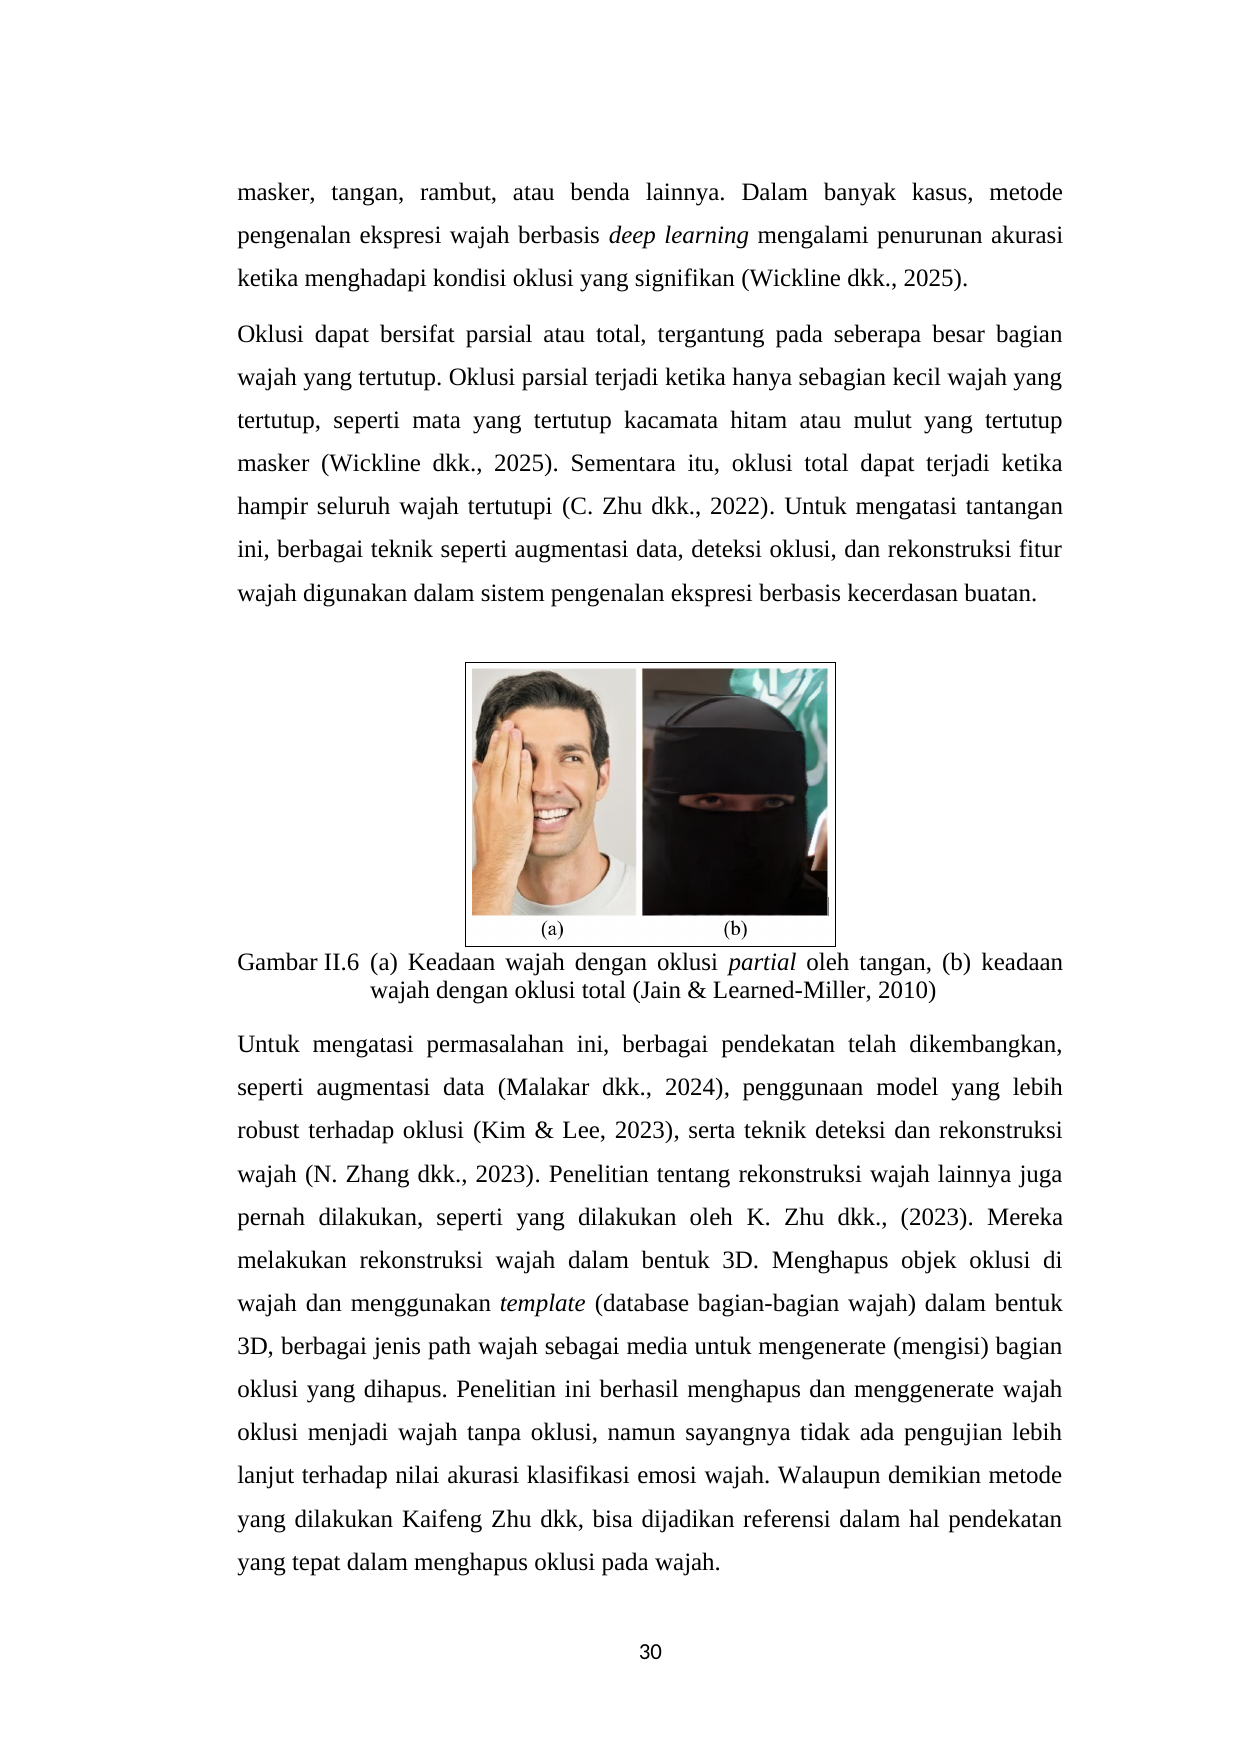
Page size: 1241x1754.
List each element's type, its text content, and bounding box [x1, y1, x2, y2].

text Untuk mengatasi permasalahan ini, berbagai pendekatan telah dikembangkan, seperti augmentasi data (Malakar dkk., 2024), penggunaan model yang lebih robust terhadap oklusi (Kim & Lee, 2023), serta teknik deteksi dan rekonstruksi wajah (N. Zhang dkk., 2023). Penelitian tentang rekonstruksi wajah lainnya juga pernah dilakukan, seperti yang dilakukan oleh K. Zhu dkk., (2023). Mereka melakukan rekonstruksi wajah dalam bentuk 3D. Menghapus objek oklusi di wajah dan menggunakan template (database bagian-bagian wajah) dalam bentuk 3D, berbagai jenis path wajah sebagai media untuk mengenerate (mengisi) bagian oklusi yang dihapus. Penelitian ini berhasil menghapus dan menggenerate wajah oklusi menjadi wajah tanpa oklusi, namun sayangnya tidak ada pengujian lebih lanjut terhadap nilai akurasi klasifikasi emosi wajah. Walaupun demikian metode yang dilakukan Kaifeng Zhu dkk, bisa dijadikan referensi dalam hal pendekatan yang tepat dalam menghapus oklusi pada wajah. [237, 1029, 1063, 1576]
text Gambar II.6 (a) Keadaan wajah dengan oklusi partial oleh tangan, (b) keadaan wajah dengan oklusi total (Jain & Learned-Miller, 2010) [237, 947, 1063, 1004]
text Oklusi dapat bersifat parsial atau total, tergantung pada seberapa besar bagian wajah yang tertutup. Oklusi parsial terjadi ketika hanya sebagian kecil wajah yang tertutup, seperti mata yang tertutup kacamata hitam atau mulut yang tertutup masker (Wickline dkk., 2025). Sementara itu, oklusi total dapat terjadi ketika hampir seluruh wajah tertutupi (C. Zhu dkk., 2022). Untuk mengatasi tantangan ini, berbagai teknik seperti augmentasi data, deteksi oklusi, dan rekonstruksi fitur wajah digunakan dalam sistem pengenalan ekspresi berbasis kecerdasan buatan. [237, 319, 1063, 606]
picture [466, 663, 835, 946]
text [237, 177, 1063, 292]
